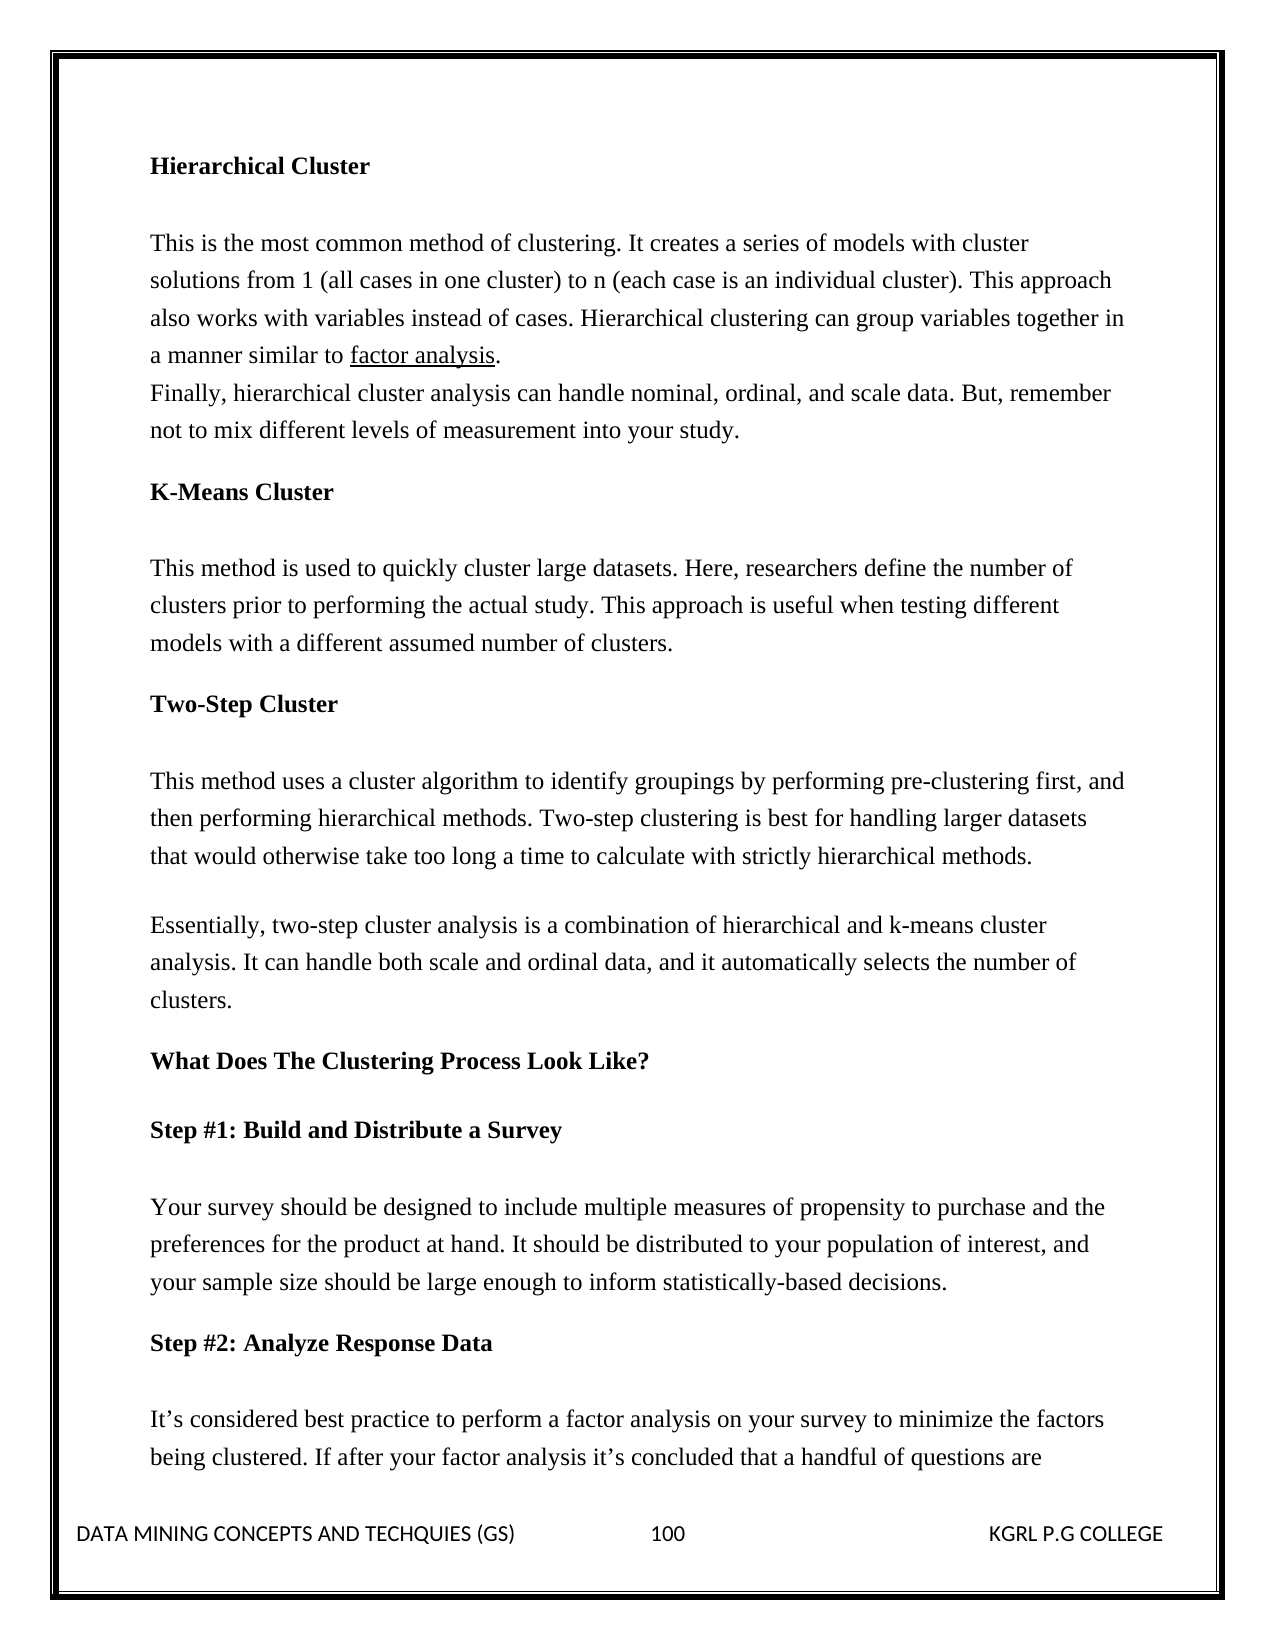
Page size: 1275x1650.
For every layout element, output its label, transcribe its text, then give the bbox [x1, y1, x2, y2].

subtitle Two-Step Cluster [150, 688, 1125, 718]
text This is the most common method of clustering. It creates a series of models with cluster solutions from 1 (all cases in one cluster) to n (each case is an individual cluster). This approach also works with variables instead of cases. Hierarchical clustering can group variables together in a manner similar to factor analysis. [150, 219, 1125, 369]
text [150, 1396, 1125, 1471]
subtitle K-Means Cluster [150, 475, 1125, 505]
text Finally, hierarchical cluster analysis can handle nominal, ordinal, and scale data. But, remember not to mix different levels of measurement into your study. [150, 369, 1125, 444]
subtitle Step #2: Analyze Response Data [150, 1327, 1125, 1357]
text Essentially, two-step cluster analysis is a combination of hierarchical and k-means cluster analysis. It can handle both scale and ordinal data, and it automatically selects the number of clusters. [150, 901, 1125, 1013]
text This method uses a cluster algorithm to identify groupings by performing pre-clustering first, and then performing hierarchical methods. Two-step clustering is best for handling larger datasets that would otherwise take too long a time to calculate with strictly hierarchical methods. [150, 757, 1125, 870]
subtitle Hierarchical Cluster [150, 150, 1125, 180]
subtitle Step #1: Build and Distribute a Survey [150, 1114, 1125, 1144]
text Your survey should be designed to include multiple measures of propensity to purchase and the preferences for the product at hand. It should be distributed to your population of interest, and your sample size should be large enough to inform statistically-based decisions. [150, 1183, 1125, 1295]
text This method is used to quickly cluster large datasets. Here, researchers define the number of clusters prior to performing the actual study. This approach is useful when testing different models with a different assumed number of clusters. [150, 544, 1125, 657]
subtitle What Does The Clustering Process Look Like? [150, 1045, 1125, 1075]
